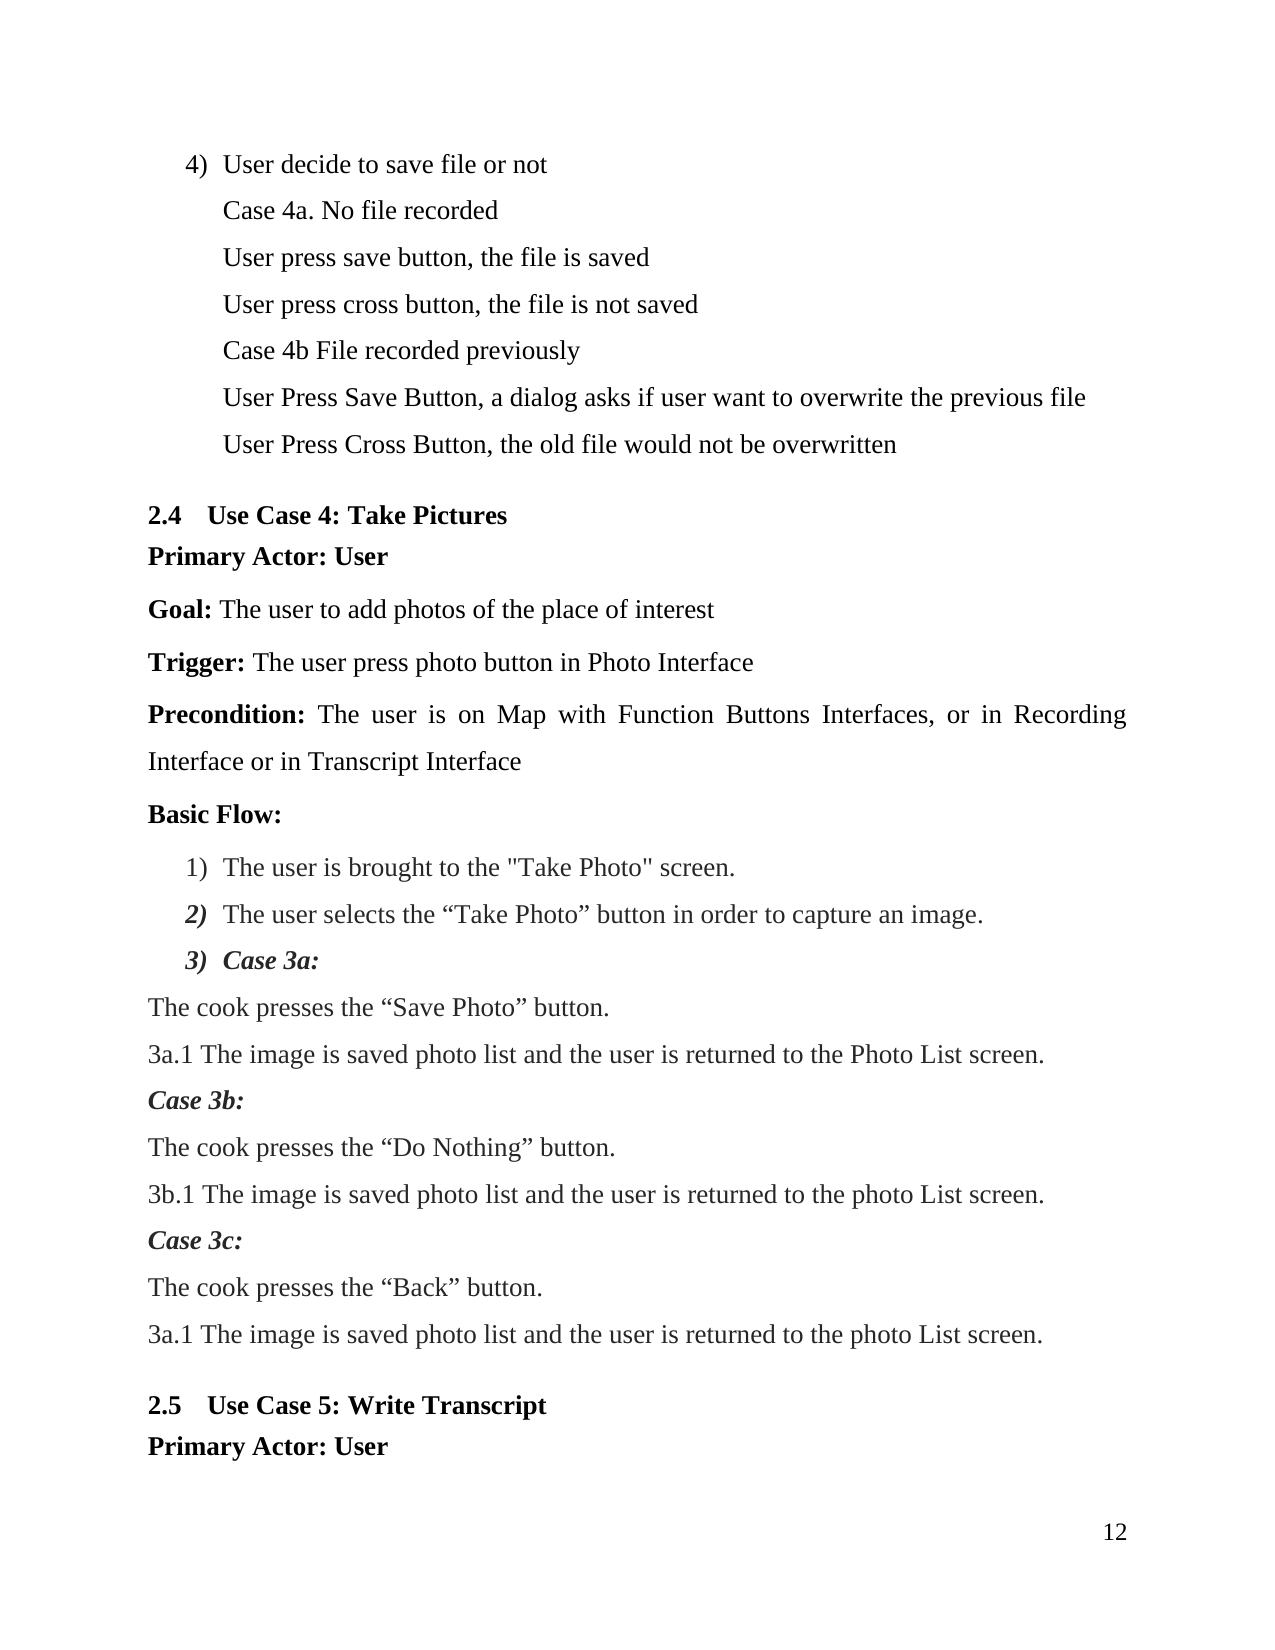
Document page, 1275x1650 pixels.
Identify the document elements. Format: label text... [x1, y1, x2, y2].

list Case 3a: [185, 944, 1127, 976]
list The user selects the “Take Photo” button in order to capture an image. [185, 898, 1127, 929]
text Primary Actor: User [148, 1430, 1127, 1461]
list User press cross button, the file is not saved [223, 288, 1127, 319]
list The user is brought to the "Take Photo" screen. [185, 851, 1127, 882]
text Precondition: The user is on Map with Function Buttons Interfaces, or in Recording Interface or in Transcript Interface [148, 698, 1127, 776]
subtitle Use Case 4: Take Pictures [148, 499, 1127, 531]
text Primary Actor: User [148, 540, 1127, 571]
list Case 4a. No file recorded [223, 194, 1127, 226]
text Case 3b: [148, 1084, 1127, 1116]
text The cook presses the “Save Photo” button. [148, 991, 1127, 1022]
text 3a.1 The image is saved photo list and the user is returned to the photo List screen. [148, 1318, 1127, 1349]
list User Press Save Button, a dialog asks if user want to overwrite the previous file [223, 381, 1127, 412]
subtitle Use Case 5: Write Transcript [148, 1389, 1127, 1421]
text Basic Flow: [148, 798, 1127, 829]
list User Press Cross Button, the old file would not be overwritten [223, 428, 1127, 459]
text 3a.1 The image is saved photo list and the user is returned to the Photo List screen. [148, 1038, 1127, 1069]
list Case 4b File recorded previously [223, 334, 1127, 366]
text Case 3c: [148, 1224, 1127, 1256]
text 3b.1 The image is saved photo list and the user is returned to the photo List screen. [148, 1178, 1127, 1209]
text Trigger: The user press photo button in Photo Interface [148, 646, 1127, 677]
text The cook presses the “Do Nothing” button. [148, 1131, 1127, 1162]
text The cook presses the “Back” button. [148, 1271, 1127, 1302]
list User decide to save file or not [185, 148, 1127, 179]
list User press save button, the file is saved [223, 241, 1127, 272]
text Goal: The user to add photos of the place of interest [148, 593, 1127, 624]
